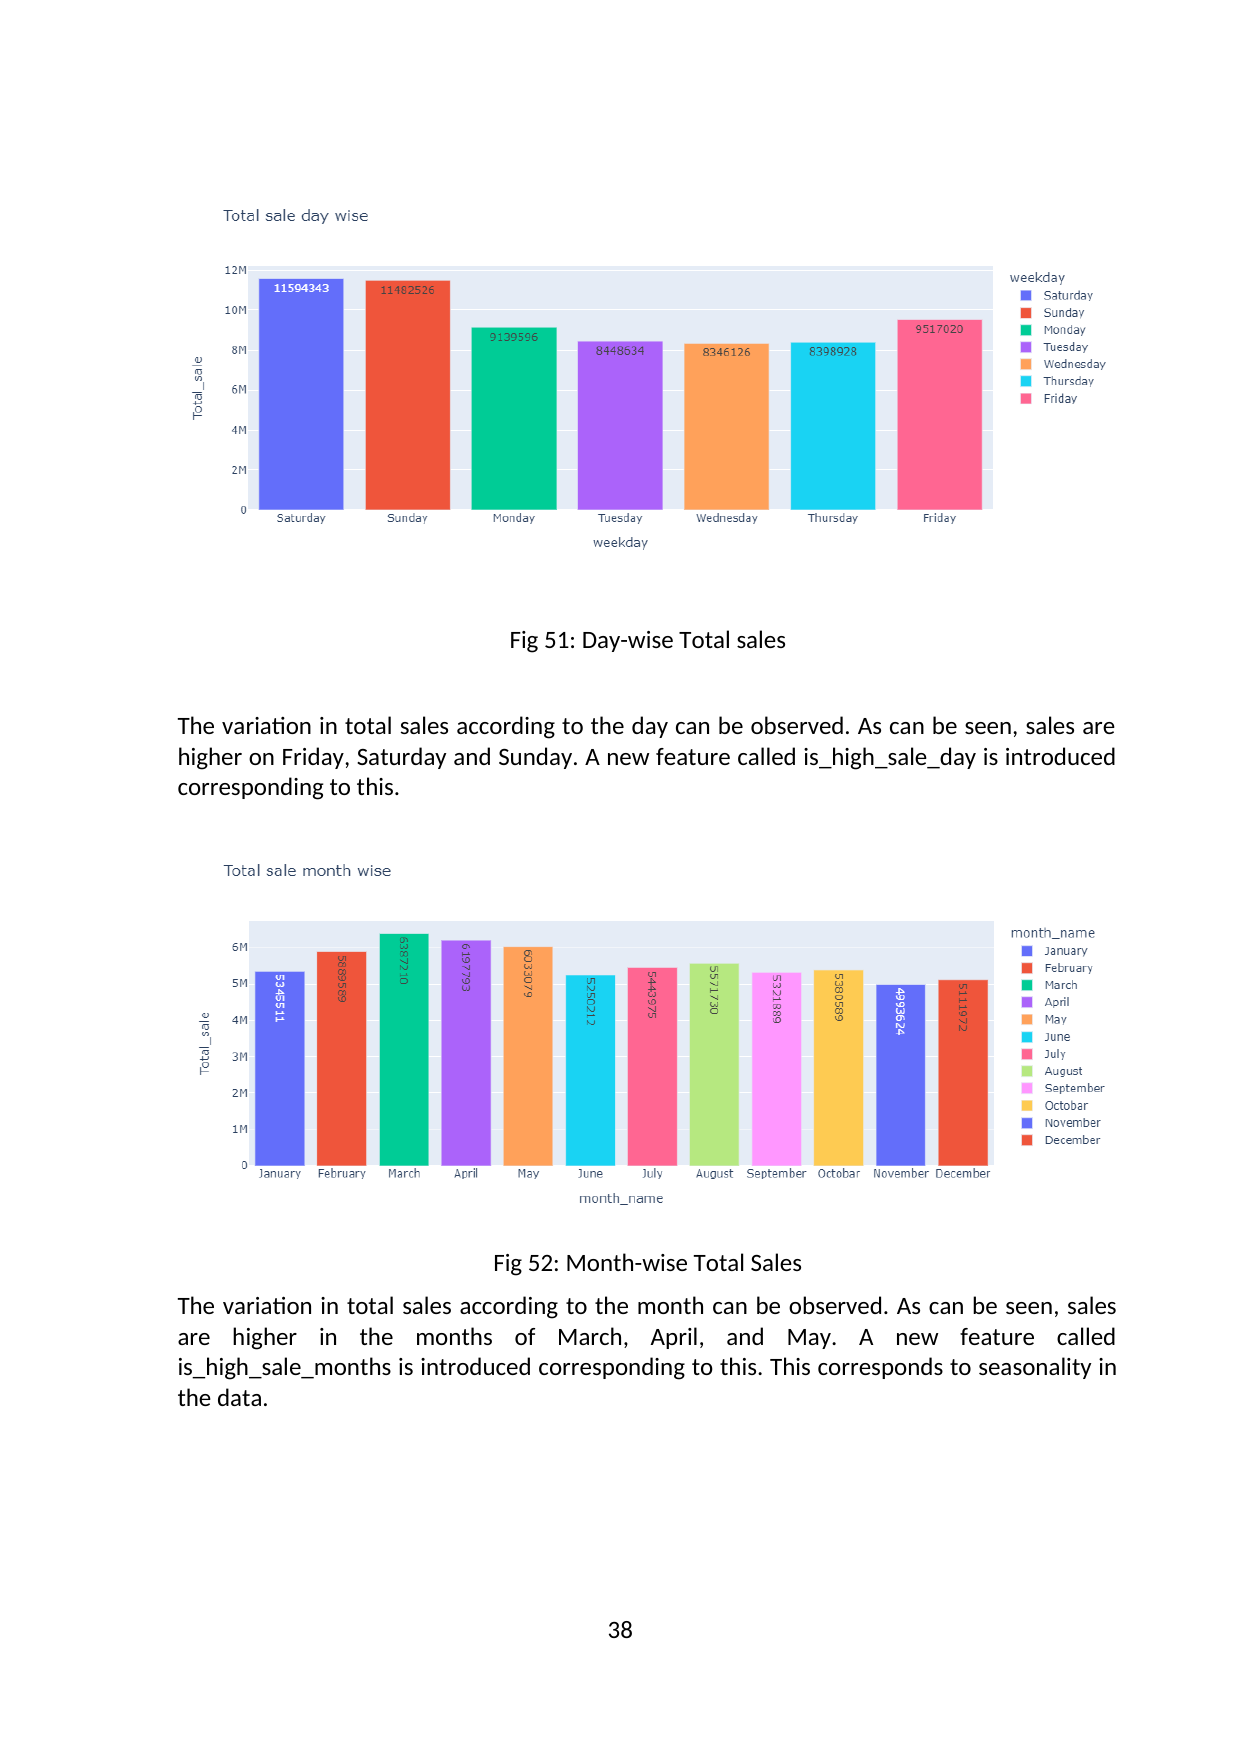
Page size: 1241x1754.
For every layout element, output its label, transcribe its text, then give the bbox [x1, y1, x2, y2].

text Fig 51: Day-wise Total sales [177, 624, 1118, 655]
text Fig 52: Month-wise Total Sales [177, 1247, 1118, 1278]
picture [177, 177, 1119, 582]
picture [177, 832, 1119, 1235]
text The variation in total sales according to the month can be observed. As can be seen, sales are higher in the months of March, April, and May. A new feature called is_high_sale_months is introduced corresponding to this. This corresponds to seasonality in the data. [177, 1290, 1118, 1412]
text The variation in total sales according to the day can be observed. As can be seen, sales are higher on Friday, Saturday and Sunday. A new feature called is_high_sale_day is introduced corresponding to this. [177, 710, 1118, 802]
